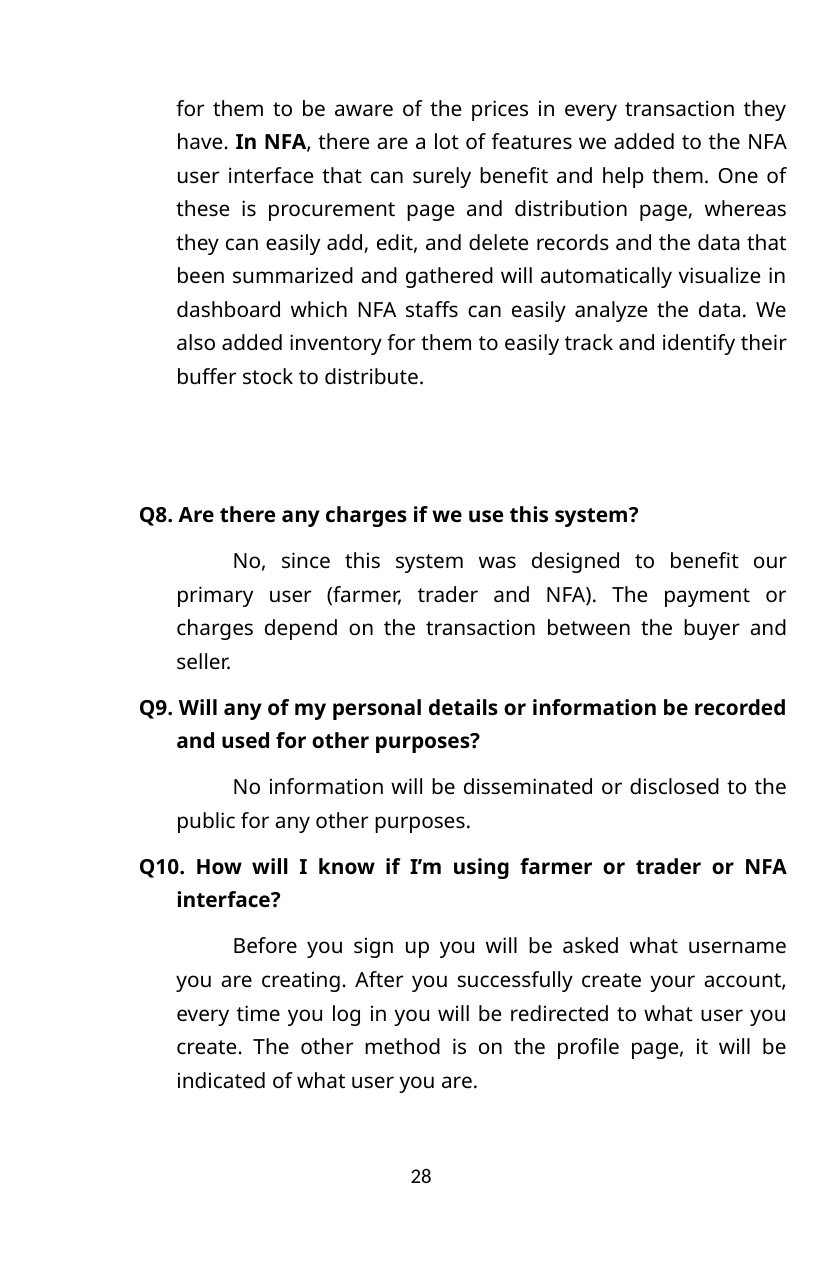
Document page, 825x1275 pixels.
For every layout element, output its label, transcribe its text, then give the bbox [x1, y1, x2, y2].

text No information will be disseminated or disclosed to the public for any other purposes. [139, 772, 787, 834]
text Before you sign up you will be asked what username you are creating. After you successfully create your account, every time you log in you will be redirected to what user you create. The other method is on the profile page, it will be indicated of what user you are. [139, 932, 787, 1094]
text Q10. How will I know if I’m using farmer or trader or NFA interface? [139, 852, 787, 914]
text Q8. Are there any charges if we use this system? [139, 500, 787, 529]
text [139, 94, 787, 391]
text No, since this system was designed to benefit our primary user (farmer, trader and NFA). The payment or charges depend on the transaction between the buyer and seller. [139, 546, 787, 675]
text Q9. Will any of my personal details or information be recorded and used for other purposes? [139, 693, 787, 755]
